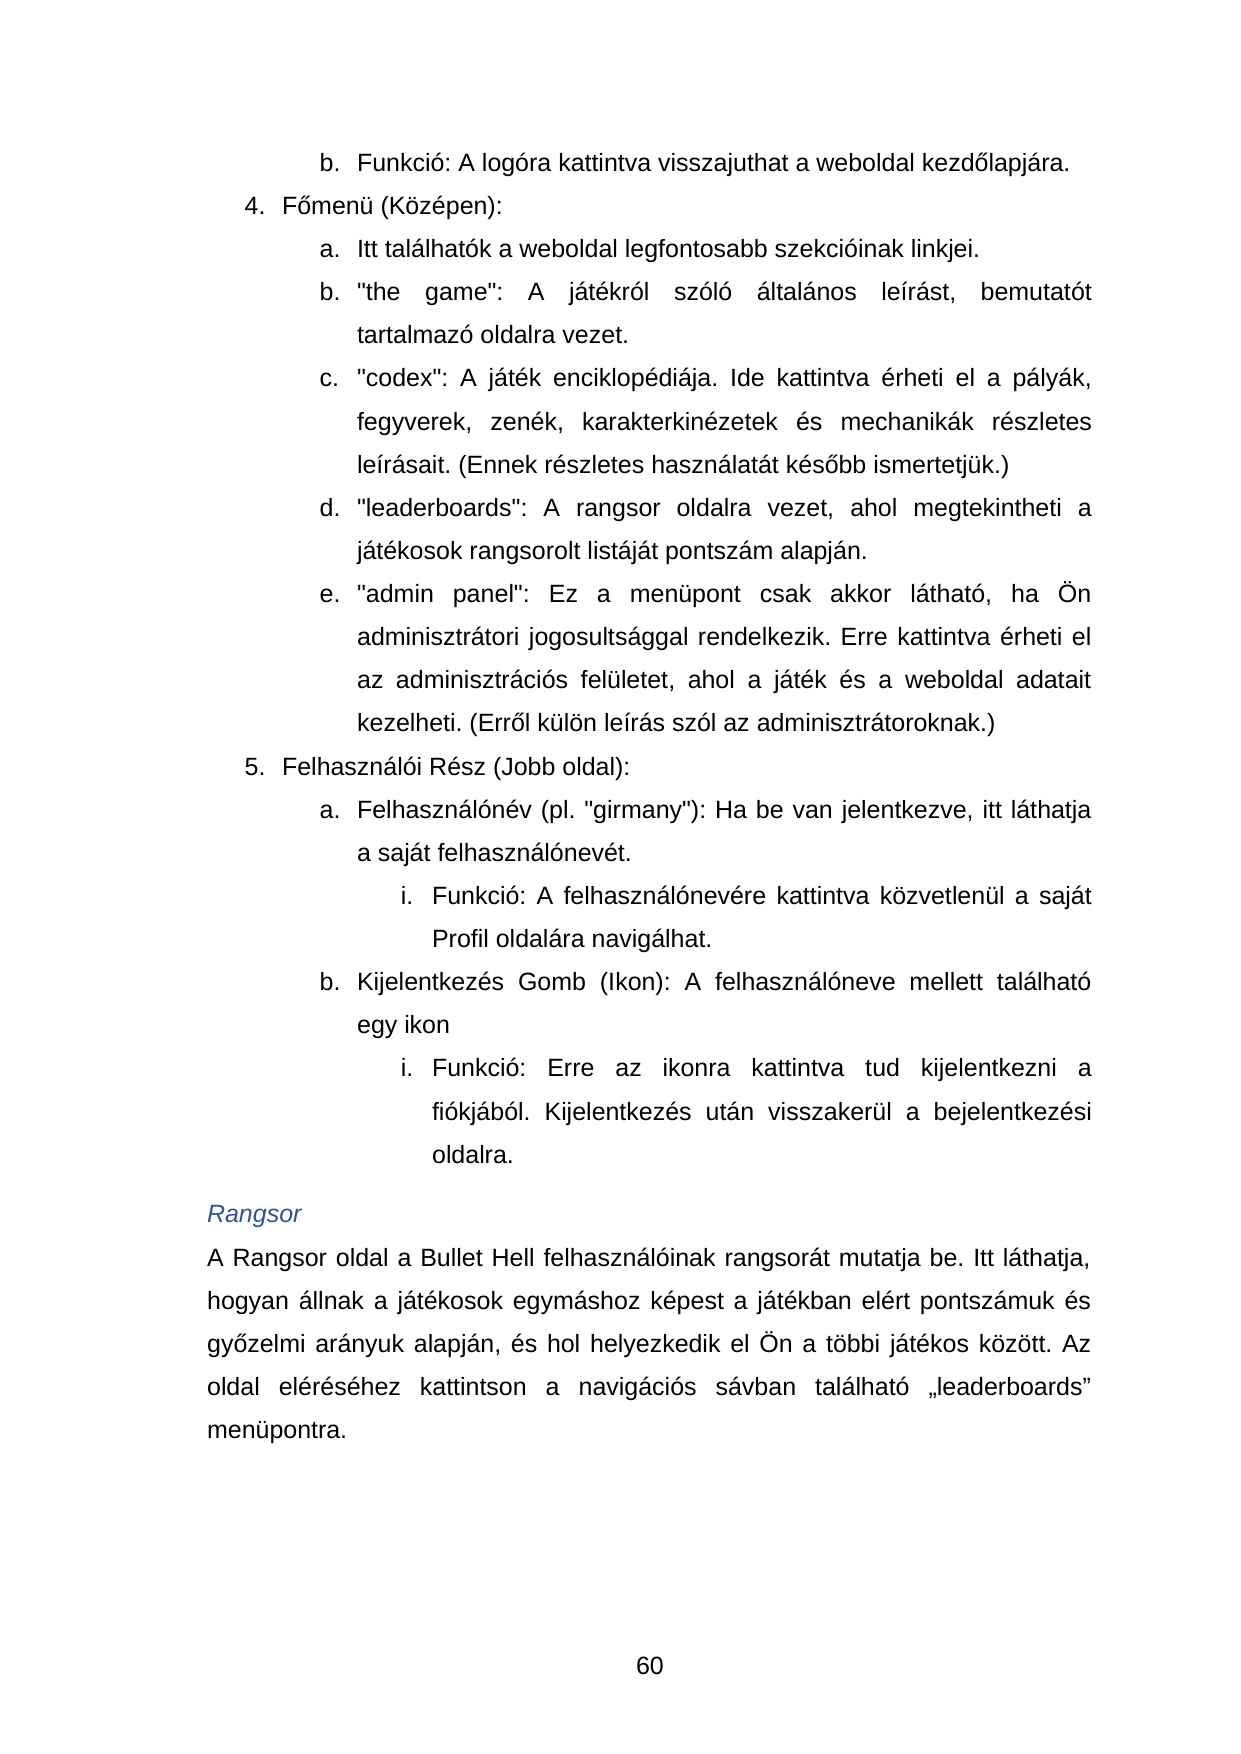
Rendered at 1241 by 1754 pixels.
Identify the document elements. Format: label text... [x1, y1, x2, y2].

subtitle Rangsor [207, 1199, 1092, 1228]
list Felhasználónév (pl. "girmany"): Ha be van jelentkezve, itt láthatja a saját felhasználónevét. [319, 794, 1092, 866]
list Főmenü (Középen): [244, 191, 1092, 219]
list Felhasználói Rész (Jobb oldal): [244, 751, 1092, 780]
list Itt találhatók a weboldal legfontosabb szekcióinak linkjei. [319, 234, 1092, 263]
list "the game": A játékról szóló általános leírást, bemutatót tartalmazó oldalra vezet. [319, 277, 1092, 349]
list "leaderboards": A rangsor oldalra vezet, ahol megtekintheti a játékosok rangsorolt listáját pontszám alapján. [319, 493, 1092, 564]
list "codex": A játék enciklopédiája. Ide kattintva érheti el a pályák, fegyverek, zenék, karakterkinézetek és mechanikák részletes leírásait. (Ennek részletes használatát később ismertetjük.) [319, 363, 1092, 478]
text A Rangsor oldal a Bullet Hell felhasználóinak rangsorát mutatja be. Itt láthatja, hogyan állnak a játékosok egymáshoz képest a játékban elért pontszámuk és győzelmi arányuk alapján, és hol helyezkedik el Ön a többi játékos között. Az oldal eléréséhez kattintson a navigációs sávban található „leaderboards” menüpontra. [207, 1242, 1092, 1444]
list Funkció: A logóra kattintva visszajuthat a weboldal kezdőlapjára. [319, 148, 1092, 176]
list Funkció: Erre az ikonra kattintva tud kijelentkezni a fiókjából. Kijelentkezés után visszakerül a bejelentkezési oldalra. [413, 1053, 1092, 1168]
list Funkció: A felhasználónevére kattintva közvetlenül a saját Profil oldalára navigálhat. [413, 881, 1092, 953]
list "admin panel": Ez a menüpont csak akkor látható, ha Ön adminisztrátori jogosultsággal rendelkezik. Erre kattintva érheti el az adminisztrációs felületet, ahol a játék és a weboldal adatait kezelheti. (Erről külön leírás szól az adminisztrátoroknak.) [319, 579, 1092, 737]
list Kijelentkezés Gomb (Ikon): A felhasználóneve mellett található egy ikon [319, 967, 1092, 1039]
